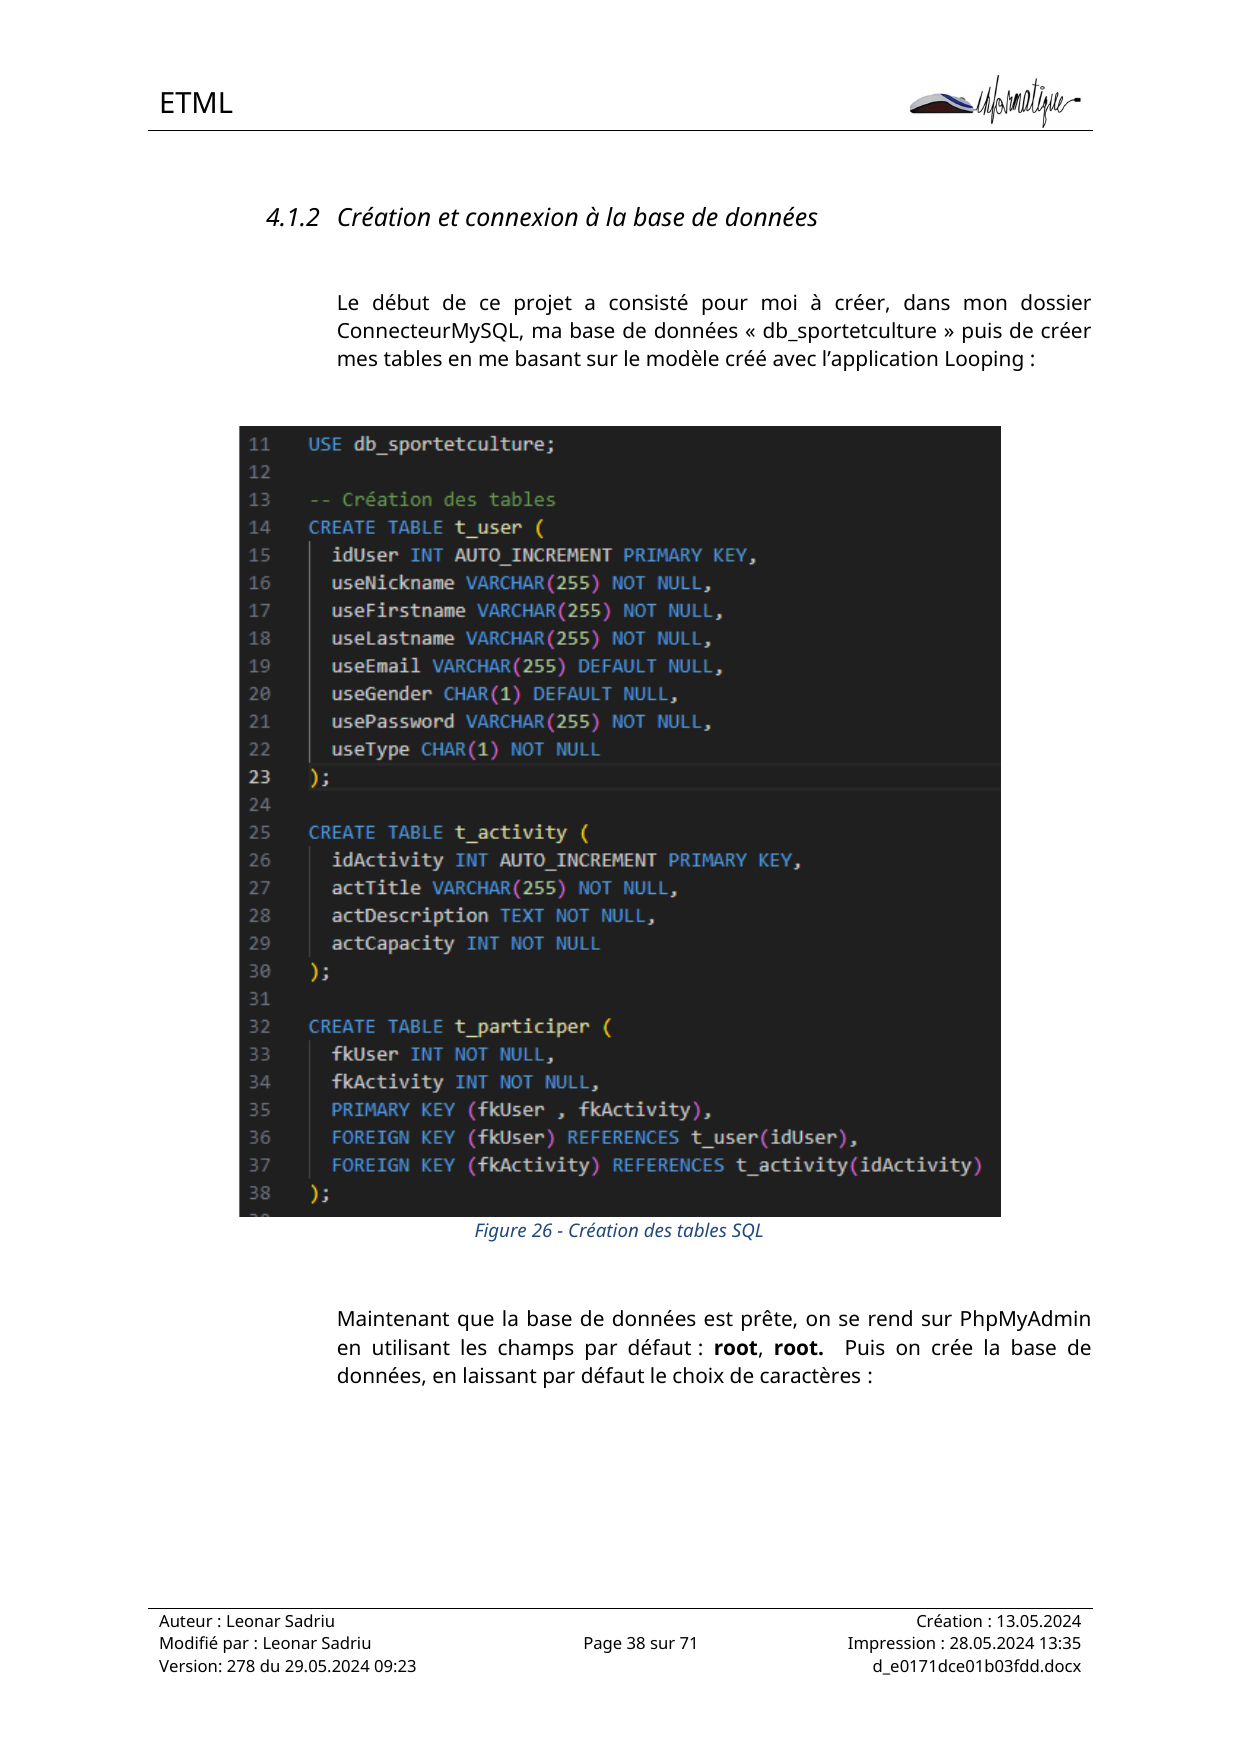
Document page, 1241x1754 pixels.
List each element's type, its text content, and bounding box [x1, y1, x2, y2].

picture [909, 75, 1082, 128]
subtitle Création et connexion à la base de données [266, 200, 1092, 234]
text Le début de ce projet a consisté pour moi à créer, dans mon dossier ConnecteurMySQL, ma base de données « db_sportetculture » puis de créer mes tables en me basant sur le modèle créé avec l’application Looping : [337, 288, 1092, 373]
text Maintenant que la base de données est prête, on se rend sur PhpMyAdmin en utilisant les champs par défaut : root, root. Puis on crée la base de données, en laissant par défaut le choix de caractères : [337, 1304, 1092, 1389]
picture [239, 426, 1001, 1217]
